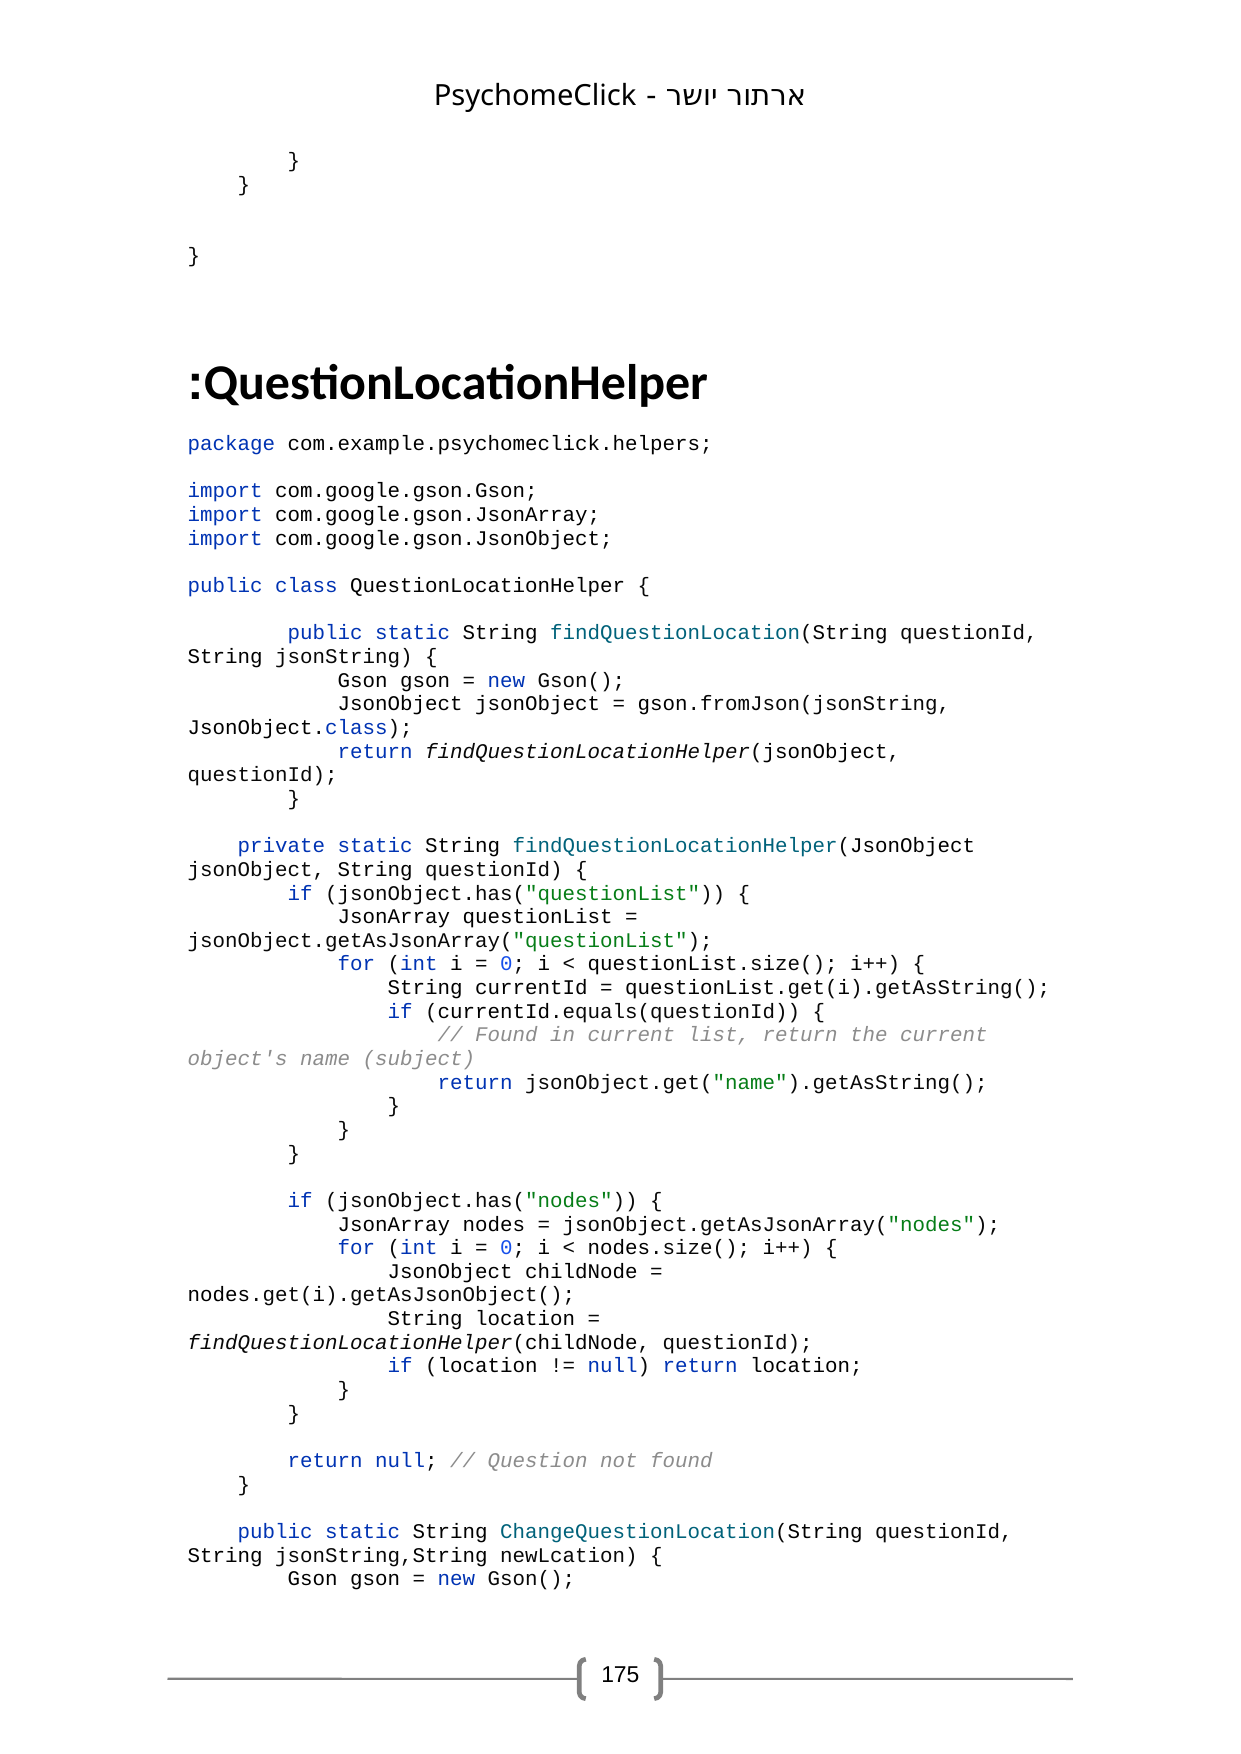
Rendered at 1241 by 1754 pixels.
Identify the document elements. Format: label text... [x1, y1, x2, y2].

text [187, 150, 1053, 268]
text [187, 433, 1053, 1592]
text QuestionLocationHelper: [187, 351, 1053, 412]
